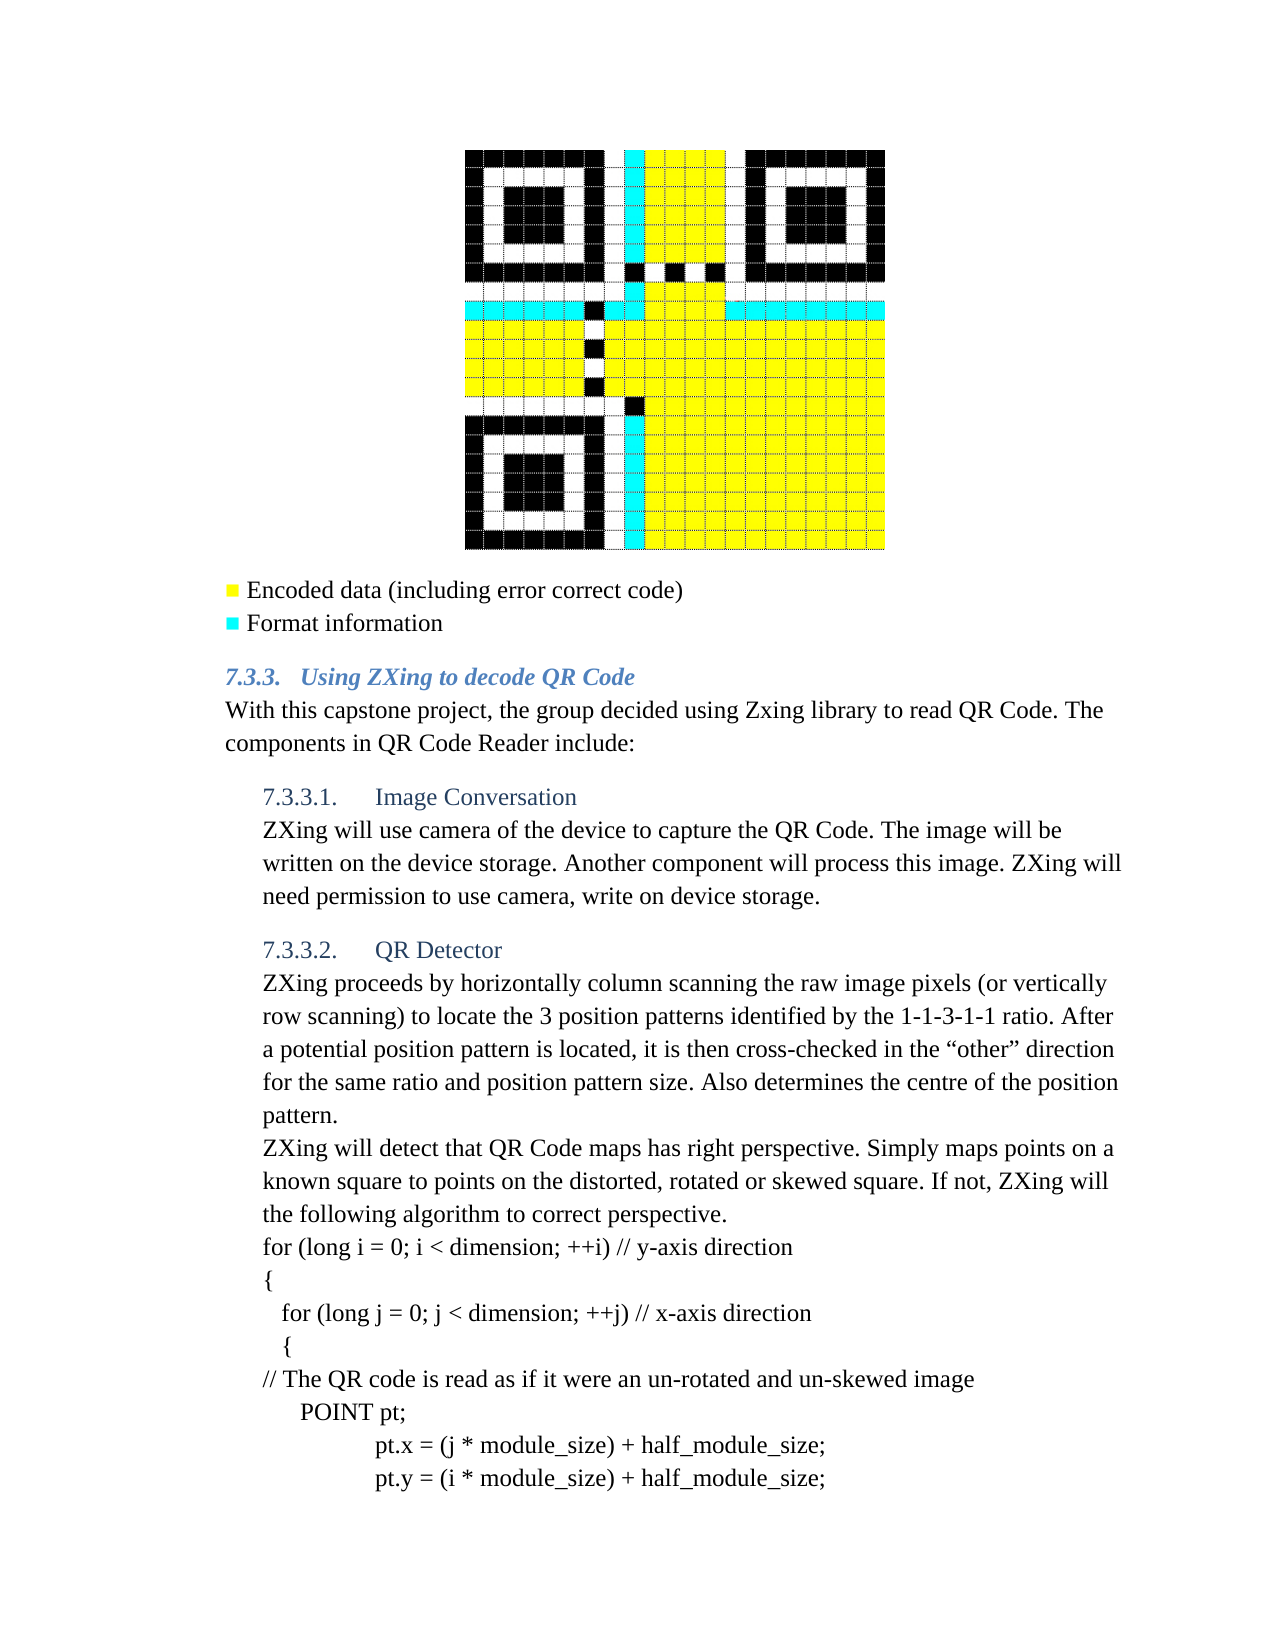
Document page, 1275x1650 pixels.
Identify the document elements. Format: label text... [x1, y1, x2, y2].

list ZXing will use camera of the device to capture the QR Code. The image will be written on the device storage. Another component will process this image. ZXing will need permission to use camera, write on device storage. [262, 815, 1125, 909]
list // The QR code is read as if it were an un-rotated and un-skewed image [225, 1364, 1125, 1393]
list POINT pt; [225, 1397, 1125, 1426]
list for (long j = 0; j < dimension; ++j) // x-axis direction [225, 1298, 1125, 1327]
subtitle QR Detector [262, 935, 1125, 963]
list { [225, 1265, 1125, 1294]
list With this capstone project, the group decided using Zxing library to read QR Code. The components in QR Code Reader include: [225, 695, 1125, 757]
list ZXing will detect that QR Code maps has right perspective. Simply maps points on a known square to points on the distorted, rotated or skewed square. If not, ZXing will the following algorithm to correct perspective. [262, 1133, 1125, 1228]
list pt.x = (j * module_size) + half_module_size; [225, 1430, 1125, 1459]
list { [225, 1331, 1125, 1360]
text ■ Encoded data (including error correct code) ■ Format information [225, 575, 1125, 637]
subtitle Image Conversation [262, 782, 1125, 811]
list pt.y = (i * module_size) + half_module_size; [225, 1463, 1125, 1492]
list for (long i = 0; i < dimension; ++i) // y-axis direction [225, 1232, 1125, 1261]
subtitle Using ZXing to decode QR Code [225, 662, 1125, 691]
picture [465, 150, 885, 550]
list ZXing proceeds by horizontally column scanning the raw image pixels (or vertically row scanning) to locate the 3 position patterns identified by the 1-1-3-1-1 ratio. After a potential position pattern is located, it is then cross-checked in the “other” direction for the same ratio and position pattern size. Also determines the centre of the position pattern. [262, 968, 1125, 1128]
